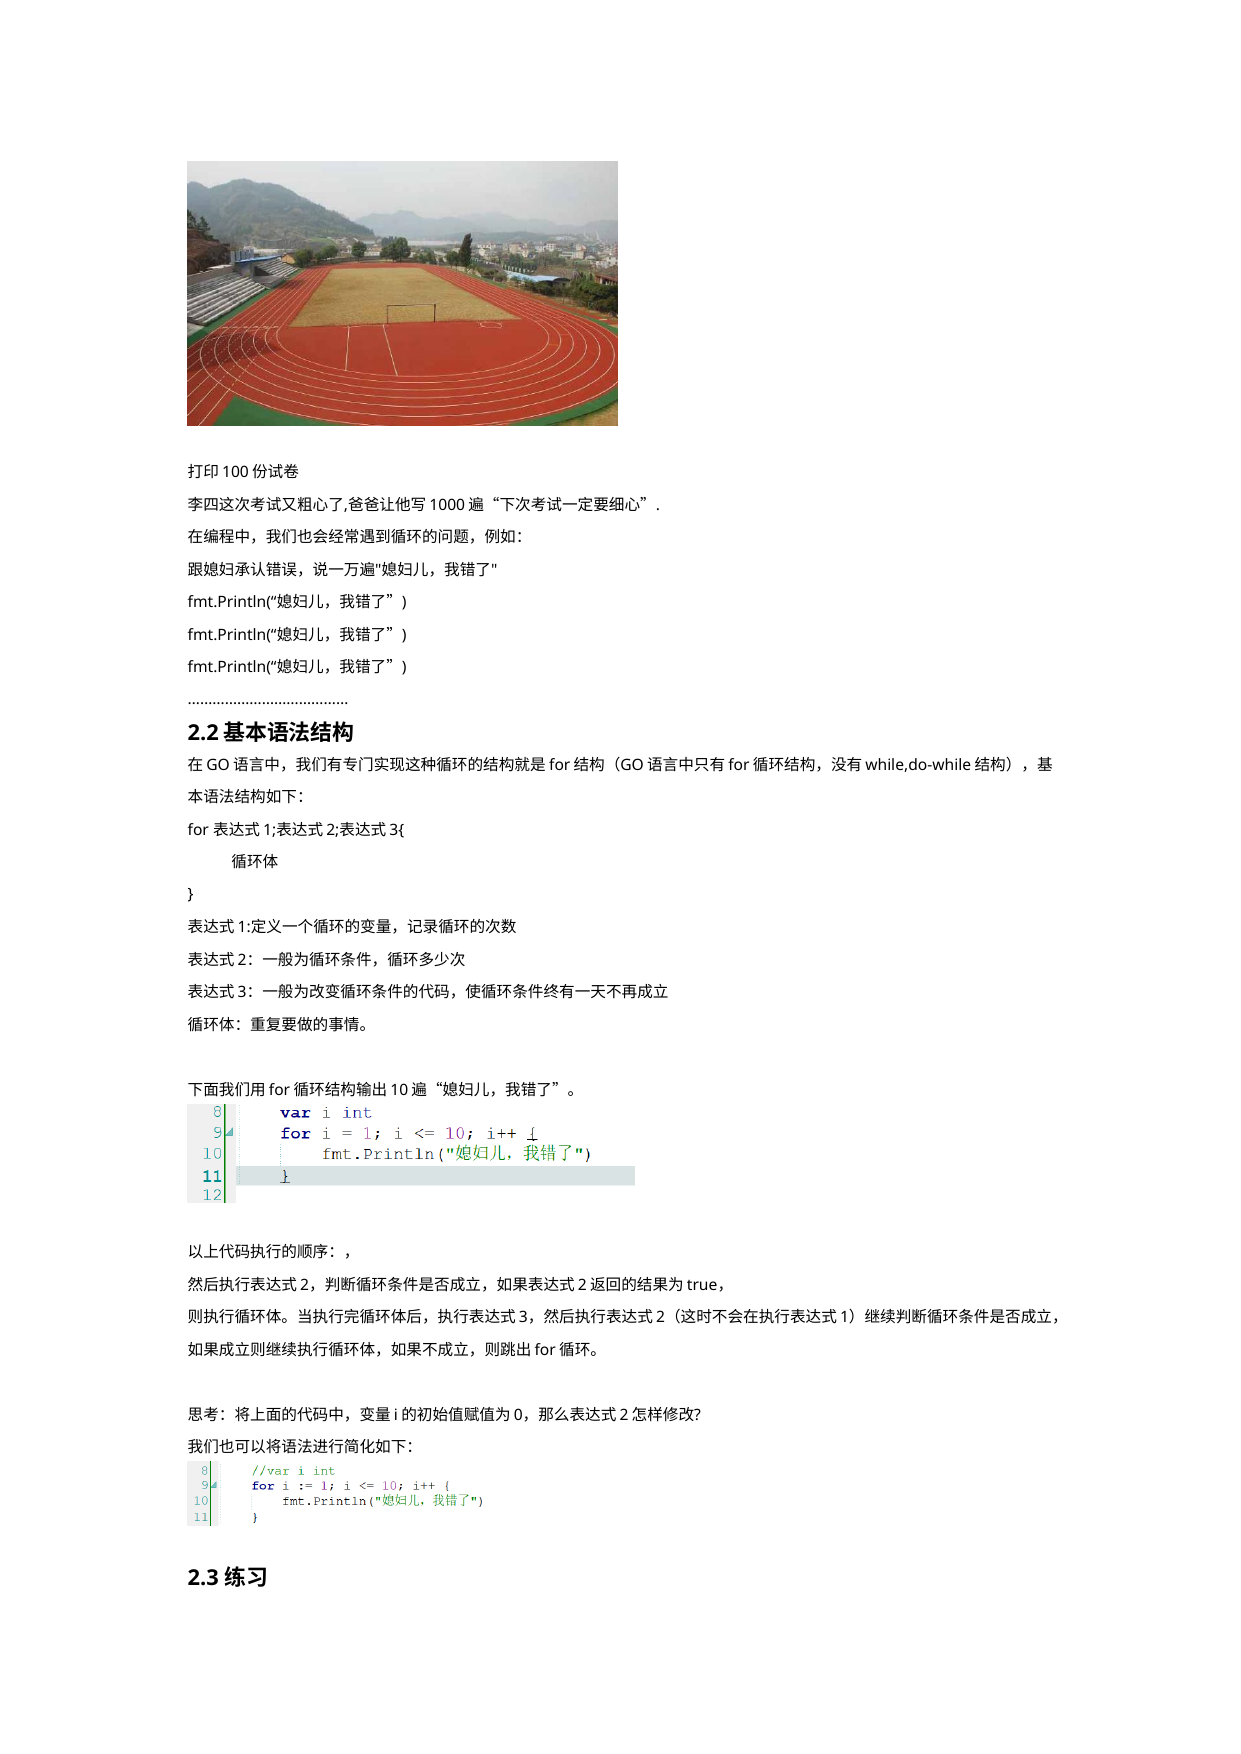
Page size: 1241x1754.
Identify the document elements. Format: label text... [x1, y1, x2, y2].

text 2.3 练习 [187, 1559, 1053, 1592]
text ………………………………… [187, 682, 1053, 714]
text } [187, 877, 1053, 909]
text 2.2基本语法结构 [187, 714, 1053, 747]
picture [187, 1104, 635, 1203]
text 表达式2：一般为循环条件，循环多少次 [187, 942, 1053, 974]
text 我们也可以将语法进行简化如下： [187, 1429, 1053, 1462]
text 思考：将上面的代码中，变量i的初始值赋值为0，那么表达式2怎样修改? [187, 1397, 1053, 1429]
text 在GO语言中，我们有专门实现这种循环的结构就是for结构（GO语言中只有for循环结构，没有while,do-while结构），基本语法结构如下： [187, 747, 1053, 812]
text 循环体：重复要做的事情。 [187, 1007, 1053, 1039]
text 则执行循环体。当执行完循环体后，执行表达式3，然后执行表达式2（这时不会在执行表达式1）继续判断循环条件是否成立， [187, 1299, 1053, 1332]
text 然后执行表达式2，判断循环条件是否成立，如果表达式2返回的结果为true， [187, 1267, 1053, 1299]
text 表达式3：一般为改变循环条件的代码，使循环条件终有一天不再成立 [187, 974, 1053, 1007]
text 循环体 [187, 844, 1053, 877]
text fmt.Println(“媳妇儿，我错了”) [187, 617, 1053, 649]
text fmt.Println(“媳妇儿，我错了”) [187, 584, 1053, 617]
text 打印100份试卷 [187, 454, 1053, 487]
text fmt.Println(“媳妇儿，我错了”) [187, 649, 1053, 682]
picture [187, 1461, 524, 1526]
picture [187, 161, 618, 426]
text 下面我们用for循环结构输出10遍“媳妇儿，我错了”。 [187, 1072, 1053, 1104]
text 表达式1:定义一个循环的变量，记录循环的次数 [187, 909, 1053, 942]
text 跟媳妇承认错误，说一万遍"媳妇儿，我错了" [187, 552, 1053, 584]
text 李四这次考试又粗心了,爸爸让他写1000遍“下次考试一定要细心”. [187, 487, 1053, 519]
text 如果成立则继续执行循环体，如果不成立，则跳出for循环。 [187, 1332, 1053, 1364]
text 以上代码执行的顺序：， [187, 1234, 1053, 1267]
text 在编程中，我们也会经常遇到循环的问题，例如： [187, 519, 1053, 552]
text for 表达式1;表达式2;表达式3{ [187, 812, 1053, 844]
